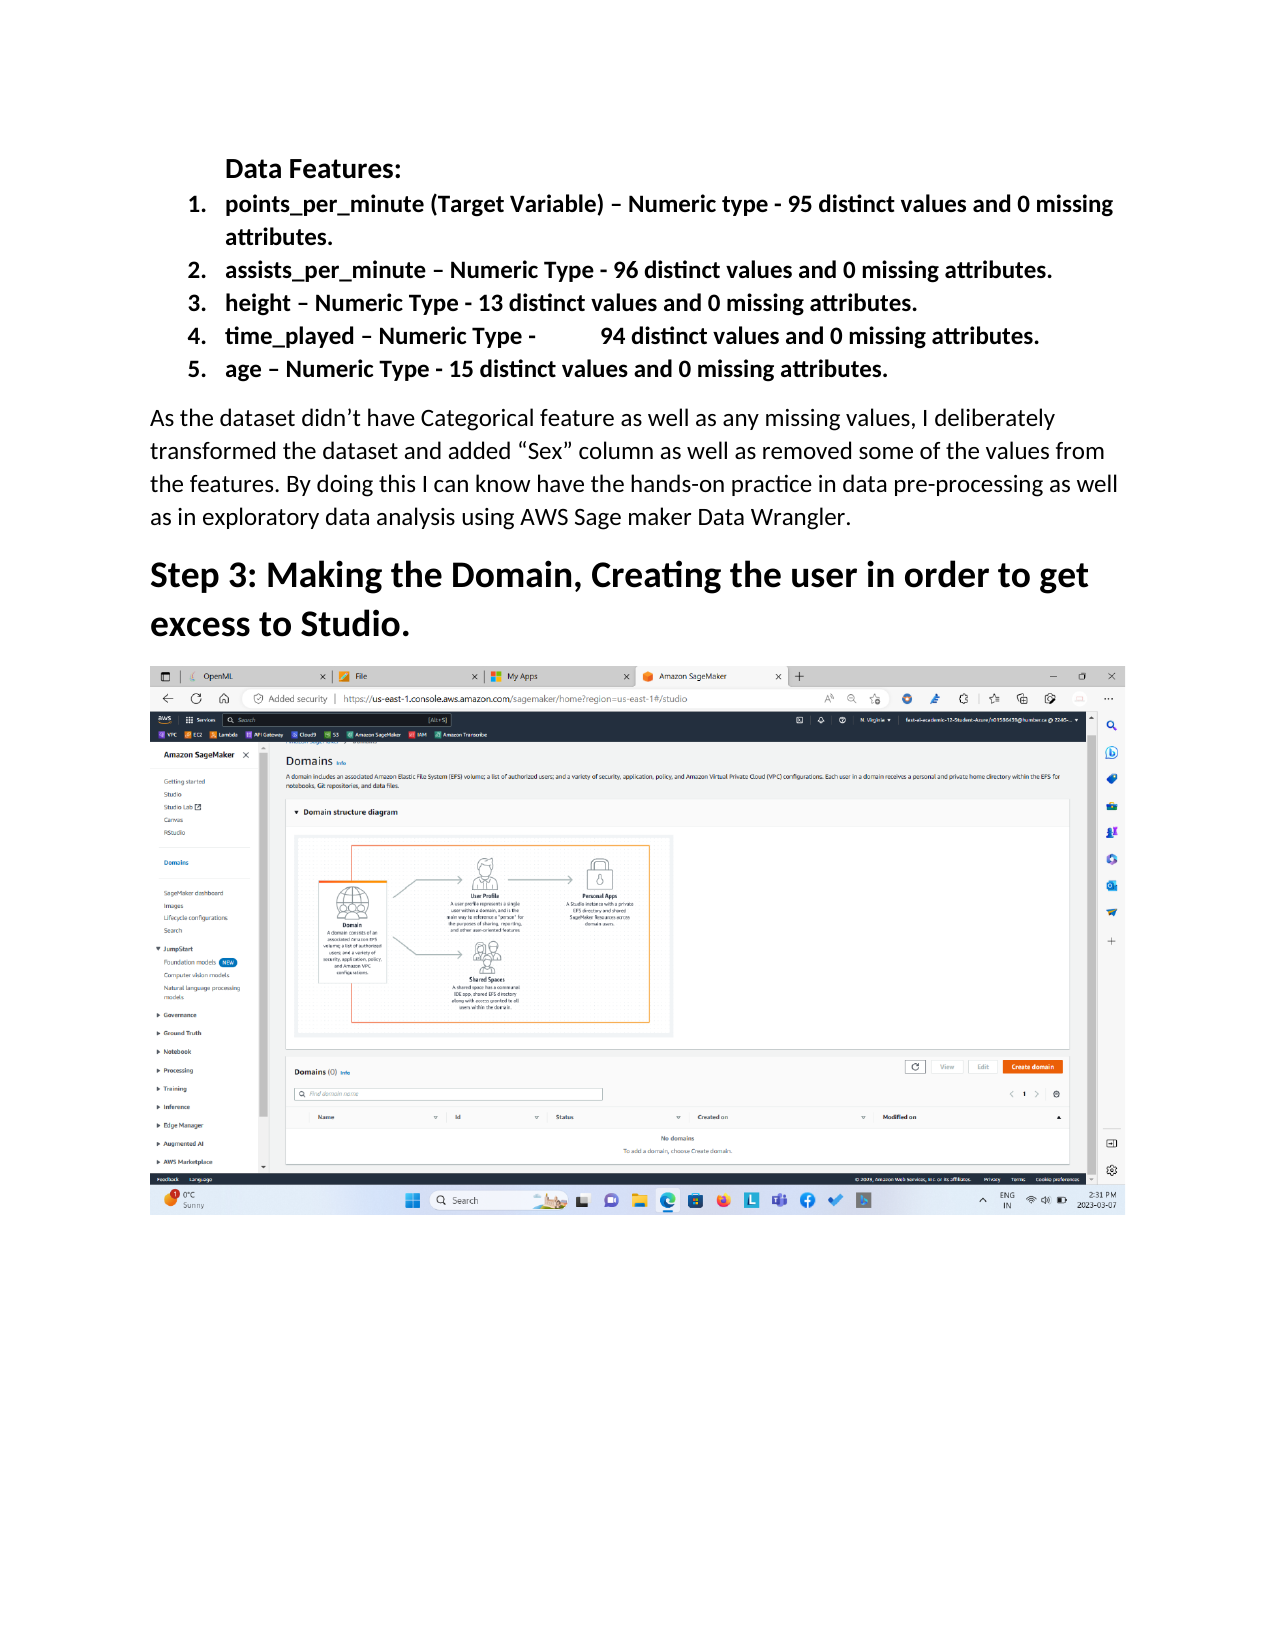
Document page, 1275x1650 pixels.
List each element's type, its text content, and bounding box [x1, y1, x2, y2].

list points_per_minute (Target Variable) – Numeric type - 95 distinct values and 0 missing attributes. [187, 188, 1125, 252]
list Data Features: [225, 150, 1125, 186]
text As the dataset didn’t have Categorical feature as well as any missing values, I deliberately transformed the dataset and added “Sex” column as well as removed some of the values from the features. By doing this I can know have the hands-on practice in data pre-processing as well as in exploratory data analysis using AWS Sage maker Data Wrangler. [150, 403, 1125, 532]
list time_played – Numeric Type - 94 distinct values and 0 missing attributes. [187, 320, 1125, 351]
text Step 3: Making the Domain, Creating the user in order to get excess to Studio. [150, 551, 1125, 646]
list age – Numeric Type - 15 distinct values and 0 missing attributes. [187, 353, 1125, 383]
list height – Numeric Type - 13 distinct values and 0 missing attributes. [187, 287, 1125, 318]
picture [150, 666, 1125, 1215]
list assists_per_minute – Numeric Type - 96 distinct values and 0 missing attributes. [187, 254, 1125, 285]
